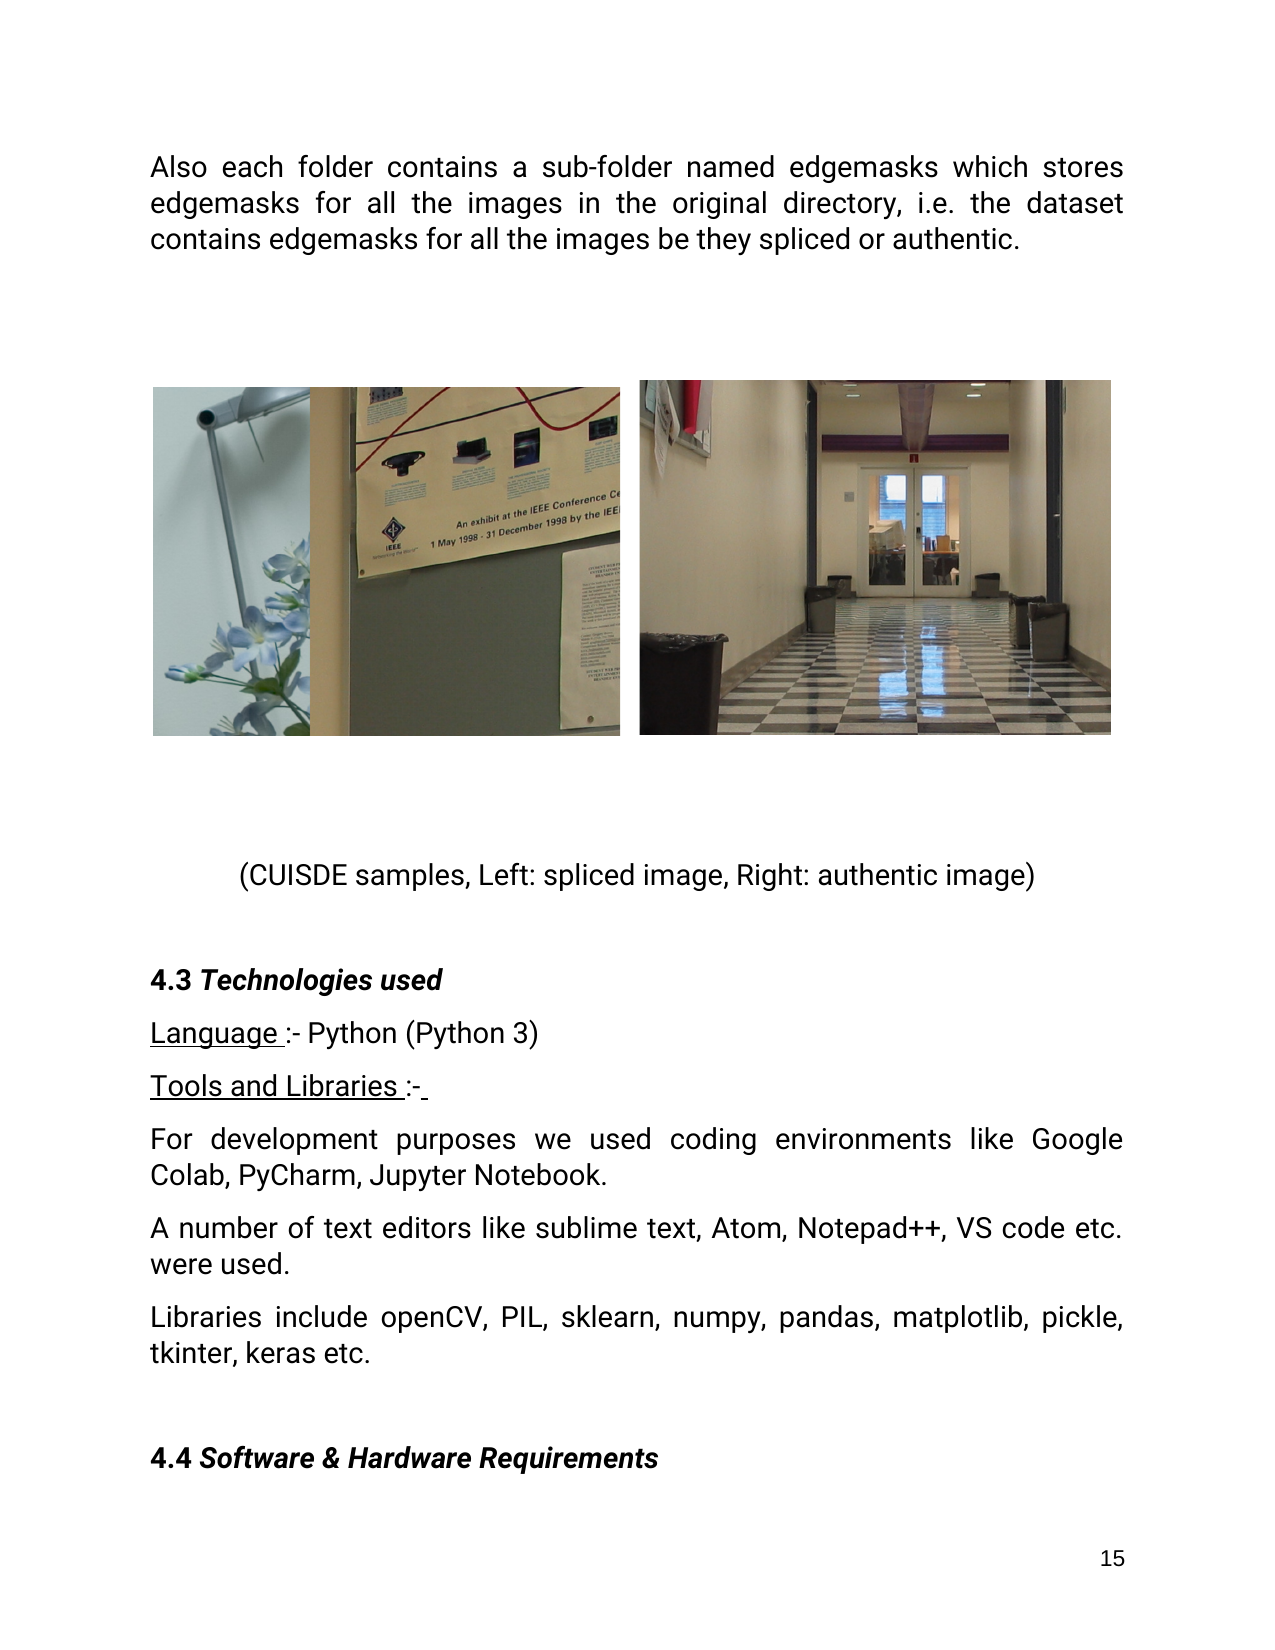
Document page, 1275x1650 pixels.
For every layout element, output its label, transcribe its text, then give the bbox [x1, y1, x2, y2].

text (CUISDE samples, Left: spliced image, Right: authentic image) [150, 858, 1125, 892]
text A number of text editors like sublime text, Atom, Notepad++, VS code etc. were used. [150, 1211, 1125, 1281]
text For development purposes we used coding environments like Google Colab, PyCharm, Jupyter Notebook. [150, 1122, 1125, 1192]
text Language :- Python (Python 3) [150, 1016, 1125, 1051]
picture [639, 380, 1111, 735]
text 4.4 Software & Hardware Requirements [150, 1442, 1125, 1476]
text Tools and Libraries :- [150, 1069, 1125, 1103]
text 4.3 Technologies used [150, 964, 1125, 998]
text Also each folder contains a sub-folder named edgemasks which stores edgemasks for all the images in the original directory, i.e. the dataset contains edgemasks for all the images be they spliced or authentic. [150, 150, 1125, 256]
text Libraries include openCV, PIL, sklearn, numpy, pandas, matplotlib, pickle, tkinter, keras etc. [150, 1300, 1125, 1370]
picture [153, 387, 621, 736]
